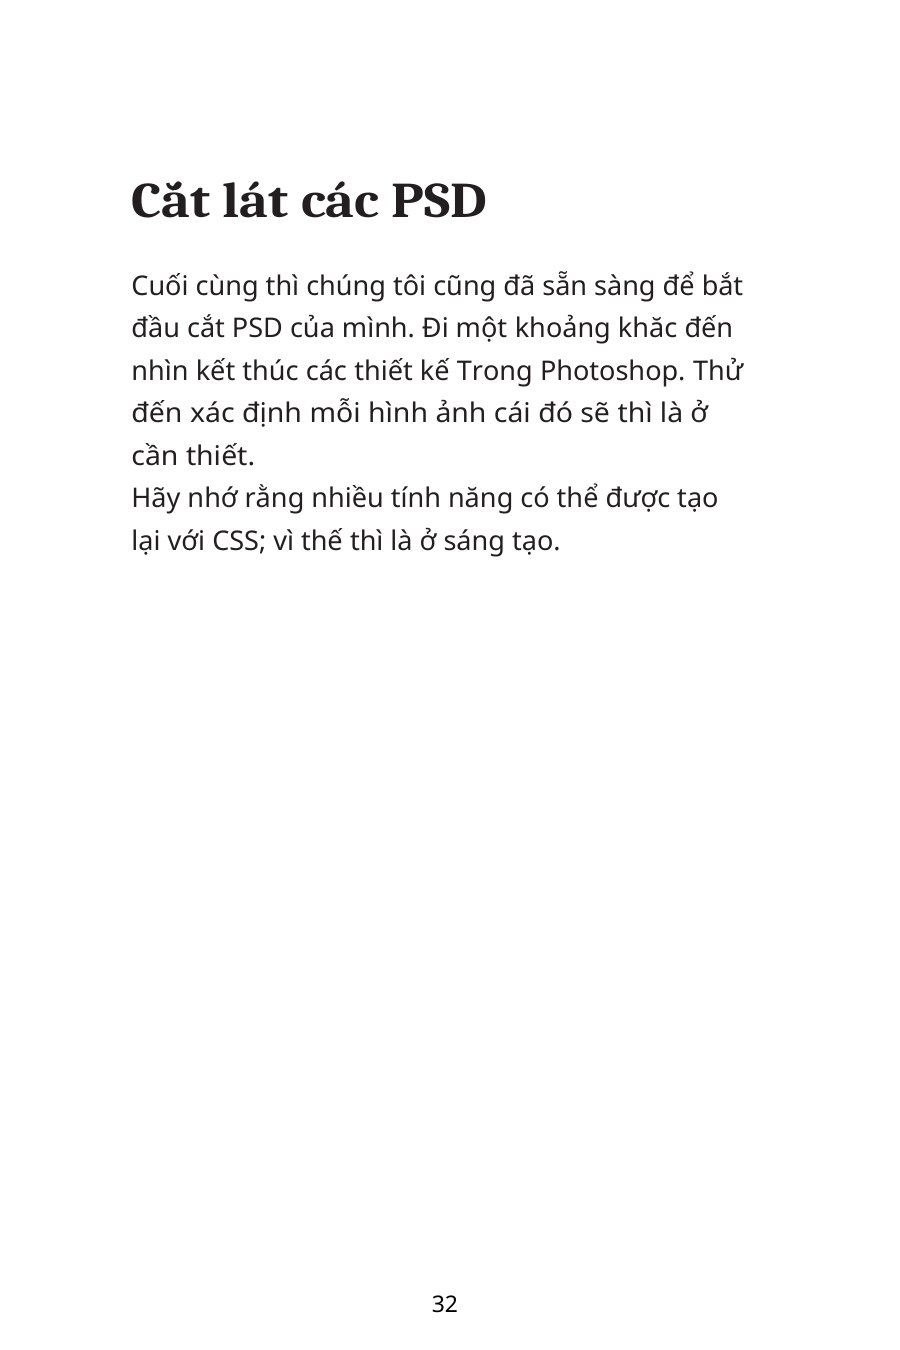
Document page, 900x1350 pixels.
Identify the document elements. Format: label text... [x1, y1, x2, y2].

text Hãy nhớ rằng nhiều tính năng có thể được tạo lại với CSS; vì thế thì là ở sáng tạo. [131, 478, 719, 558]
text Cuối cùng thì chúng tôi cũng đã sẵn sàng để bắt đầu cắt PSD của mình. Đi một khoảng khăc đến nhìn kết thúc các thiết kế Trong Photoshop. Thử đến xác định mỗi hình ảnh cái đó sẽ thì là ở cần thiết. [131, 267, 745, 473]
subtitle Cắt lát các PSD [131, 172, 889, 230]
